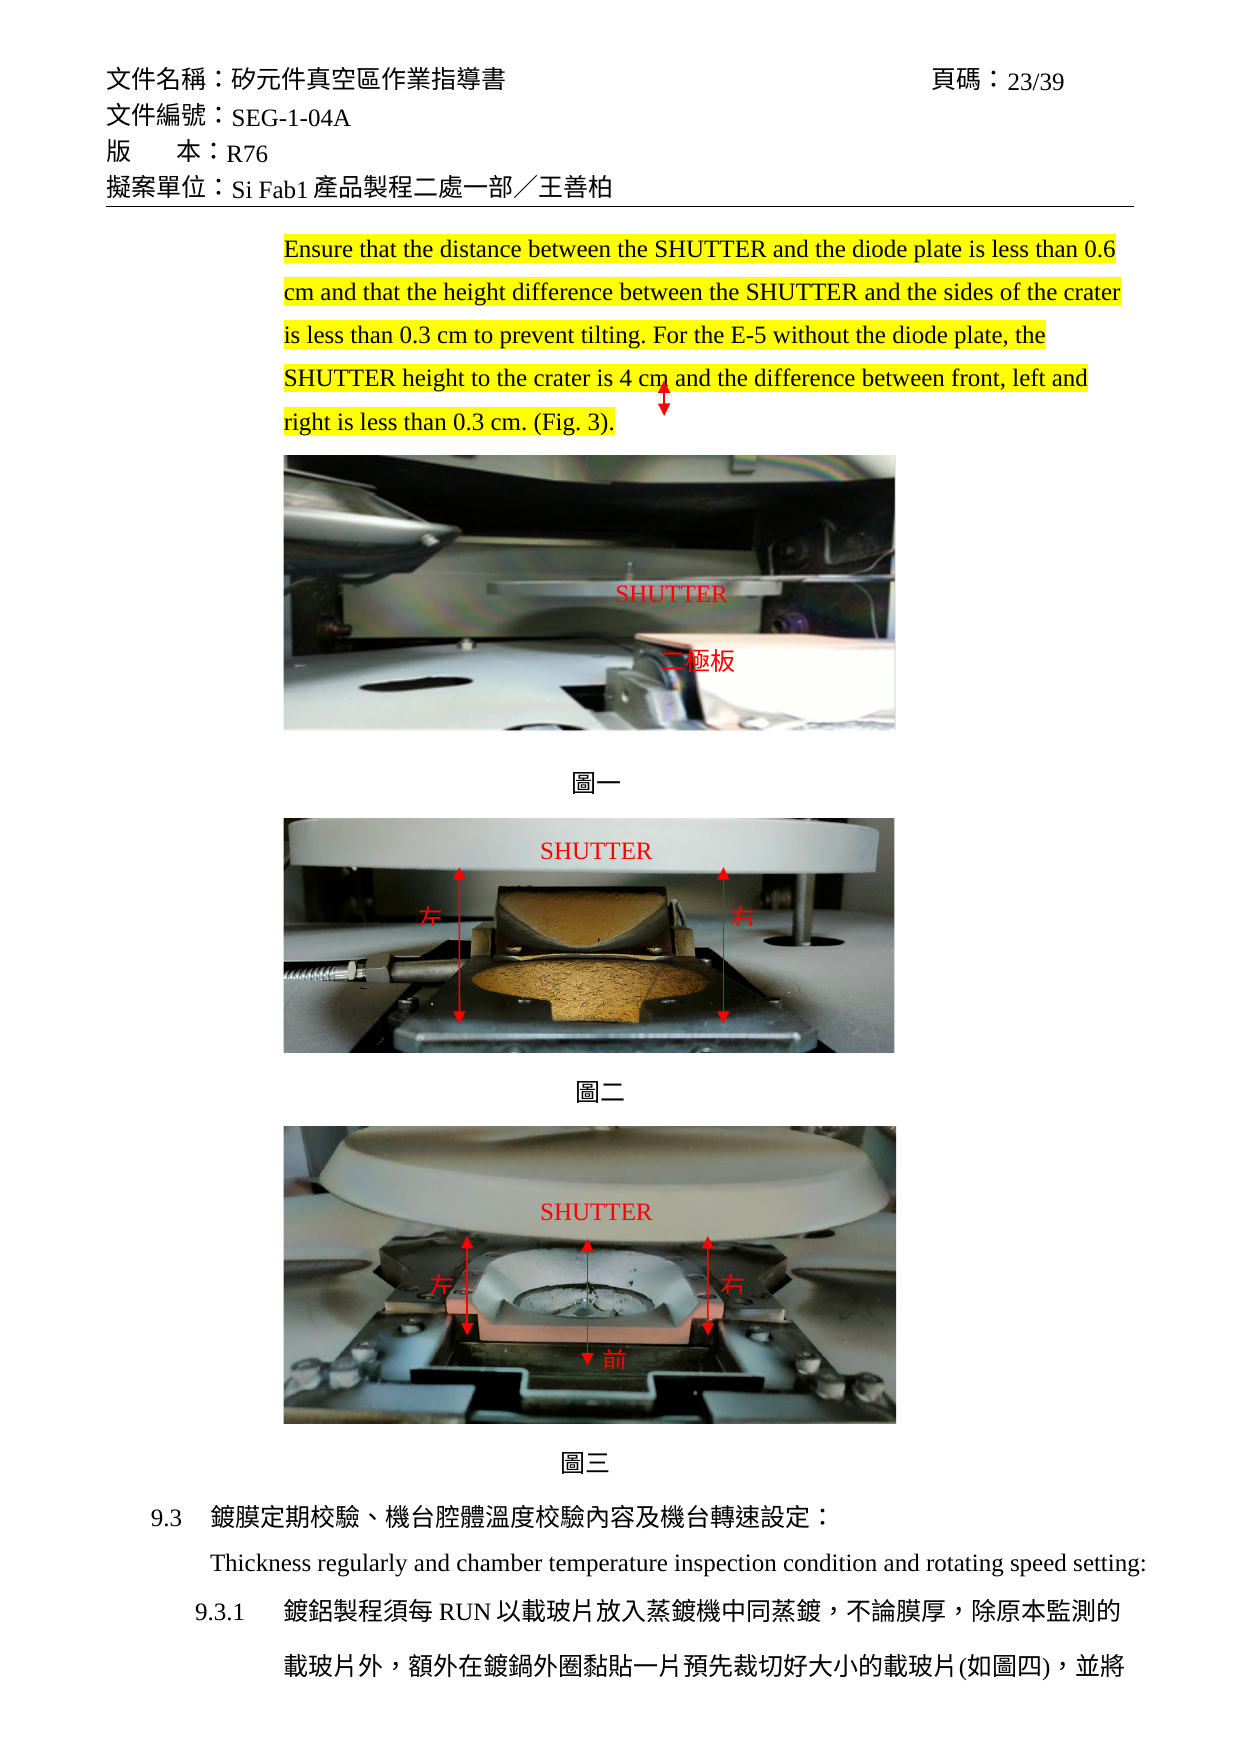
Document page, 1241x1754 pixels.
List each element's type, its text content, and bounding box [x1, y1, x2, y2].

list 鍍膜定期校驗、機台腔體溫度校驗內容及機台轉速設定： Thickness regularly and chamber temperature inspection condition and rotating speed setting: [151, 1498, 1154, 1577]
picture [283, 818, 895, 1053]
text 圖二 [283, 1072, 1134, 1109]
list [195, 1592, 1134, 1682]
picture [283, 455, 897, 732]
text 圖一 [283, 764, 1134, 800]
text 圖三 [283, 1443, 1134, 1480]
picture [283, 1126, 897, 1424]
